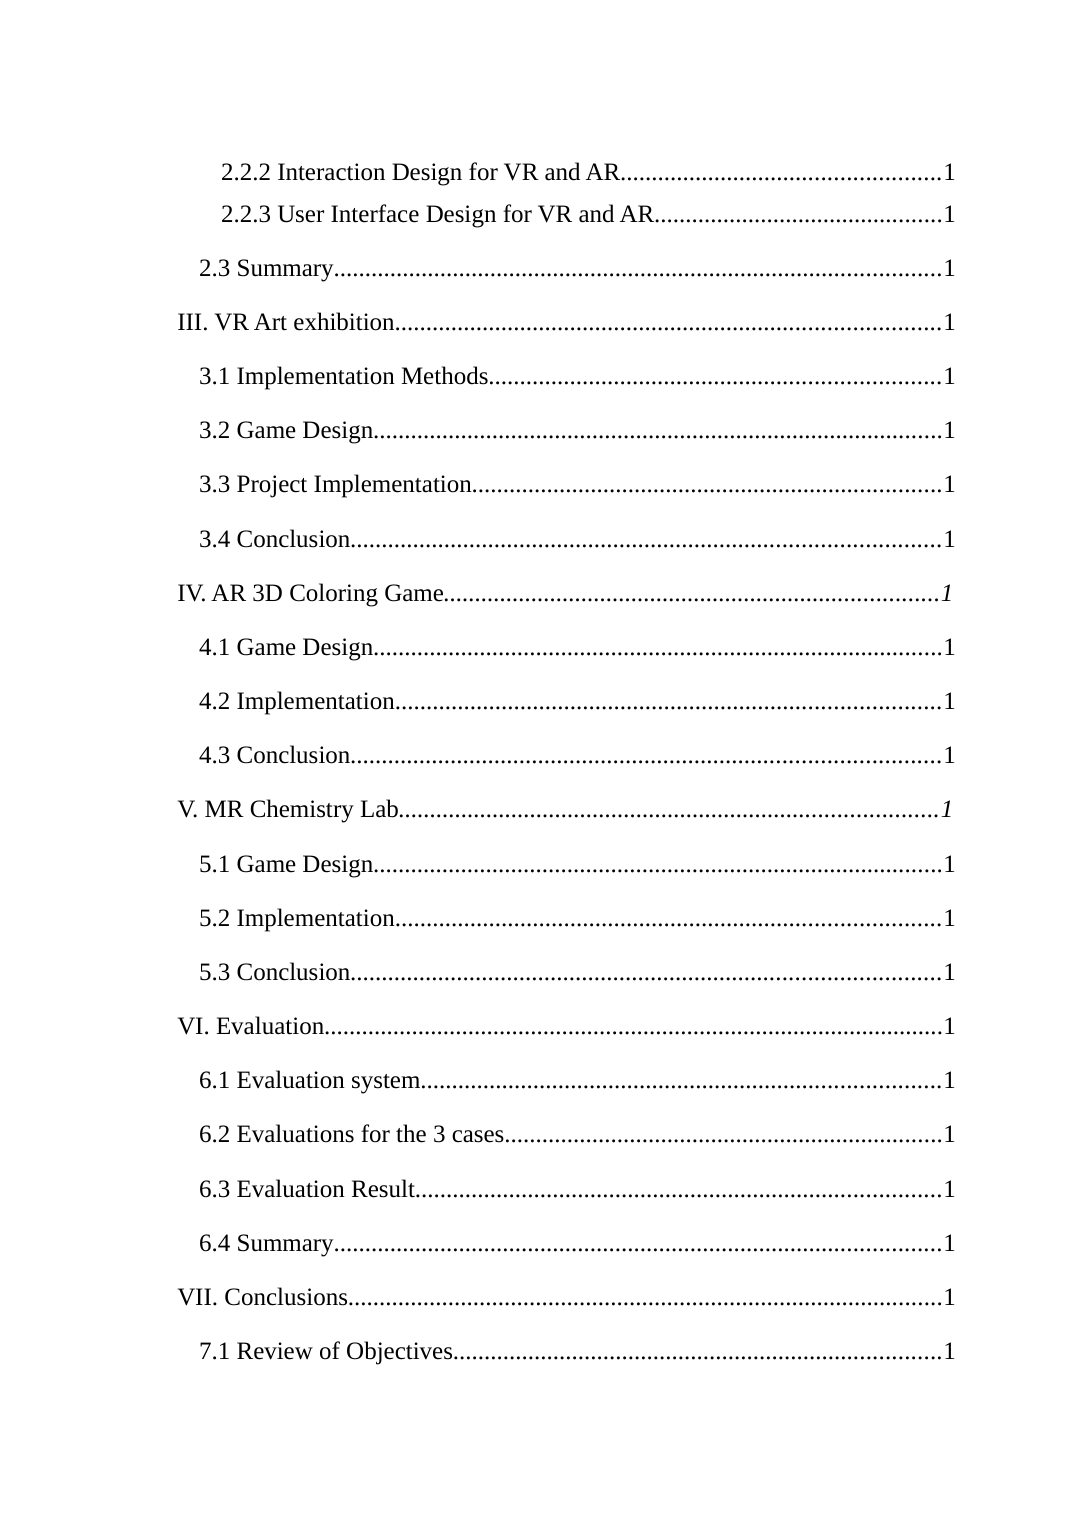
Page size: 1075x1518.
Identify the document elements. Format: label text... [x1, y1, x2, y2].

text 3.1 Implementation Methods 1 [199, 351, 956, 393]
text 4.1 Game Design 1 [199, 622, 956, 664]
text 2.3 Summary 1 [199, 243, 956, 284]
text V. MR Chemistry Lab 1 [177, 784, 956, 826]
text 6.4 Summary 1 [199, 1218, 956, 1259]
text 7.1 Review of Objectives 1 [199, 1326, 956, 1368]
text 6.3 Evaluation Result 1 [199, 1164, 956, 1205]
text 3.3 Project Implementation 1 [199, 459, 956, 501]
text 3.4 Conclusion 1 [199, 514, 956, 555]
text VI. Evaluation 1 [177, 1001, 956, 1043]
text 6.2 Evaluations for the 3 cases 1 [199, 1109, 956, 1151]
text 5.3 Conclusion 1 [199, 947, 956, 989]
text 5.1 Game Design 1 [199, 839, 956, 880]
text VII. Conclusions 1 [177, 1272, 956, 1314]
text 2.2.3 User Interface Design for VR and AR 1 [221, 189, 956, 230]
text 5.2 Implementation 1 [199, 893, 956, 934]
text 4.2 Implementation 1 [199, 676, 956, 718]
text 3.2 Game Design 1 [199, 405, 956, 447]
text IV. AR 3D Coloring Game 1 [177, 568, 956, 609]
text 2.2.2 Interaction Design for VR and AR 1 [221, 147, 956, 189]
text 4.3 Conclusion 1 [199, 730, 956, 772]
text 6.1 Evaluation system 1 [199, 1055, 956, 1097]
text III. VR Art exhibition 1 [177, 297, 956, 339]
